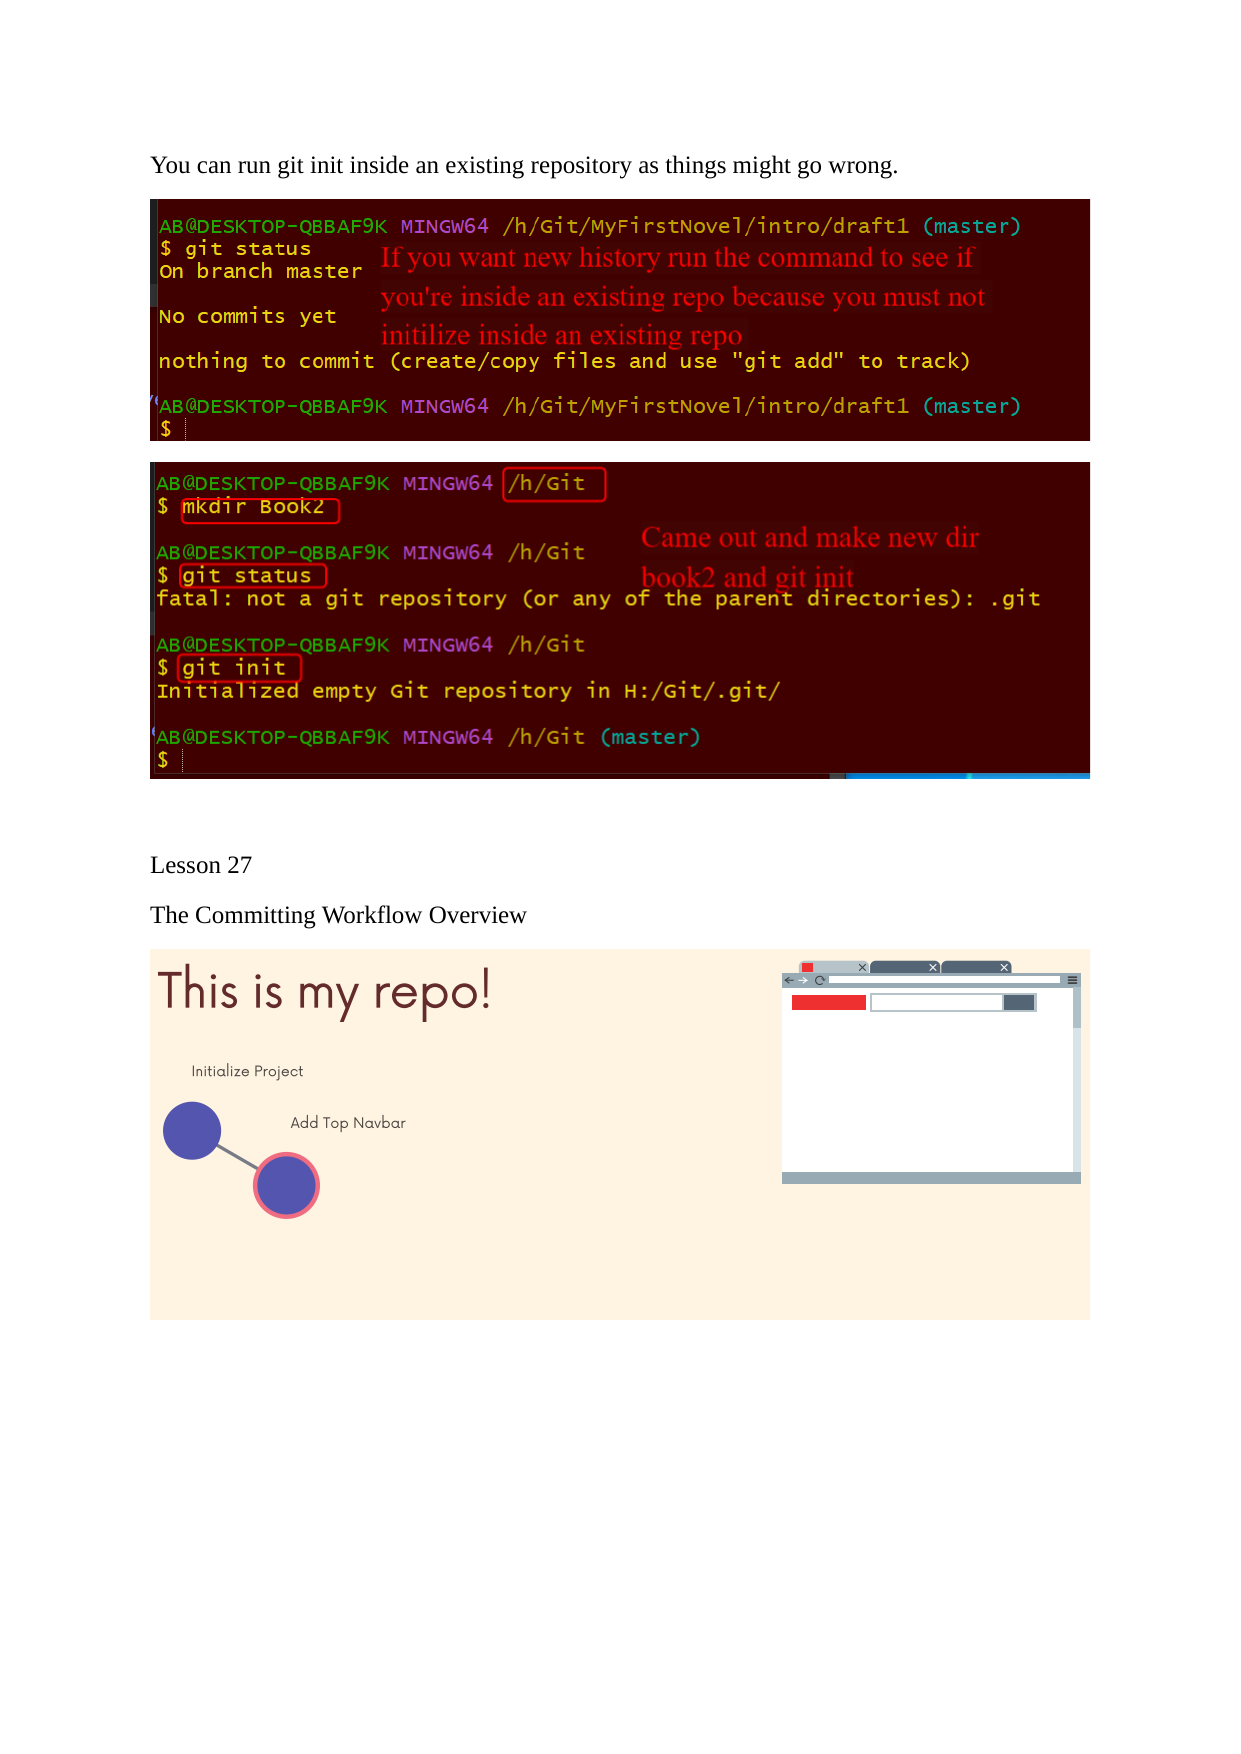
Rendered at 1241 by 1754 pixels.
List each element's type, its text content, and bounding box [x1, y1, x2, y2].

text The Committing Workflow Overview [150, 900, 1090, 928]
picture [150, 949, 1091, 1320]
text You can run git init inside an existing repository as things might go wrong. [150, 150, 1090, 179]
picture [150, 462, 1091, 779]
text Lesson 27 [150, 850, 1090, 879]
picture [150, 199, 1091, 441]
